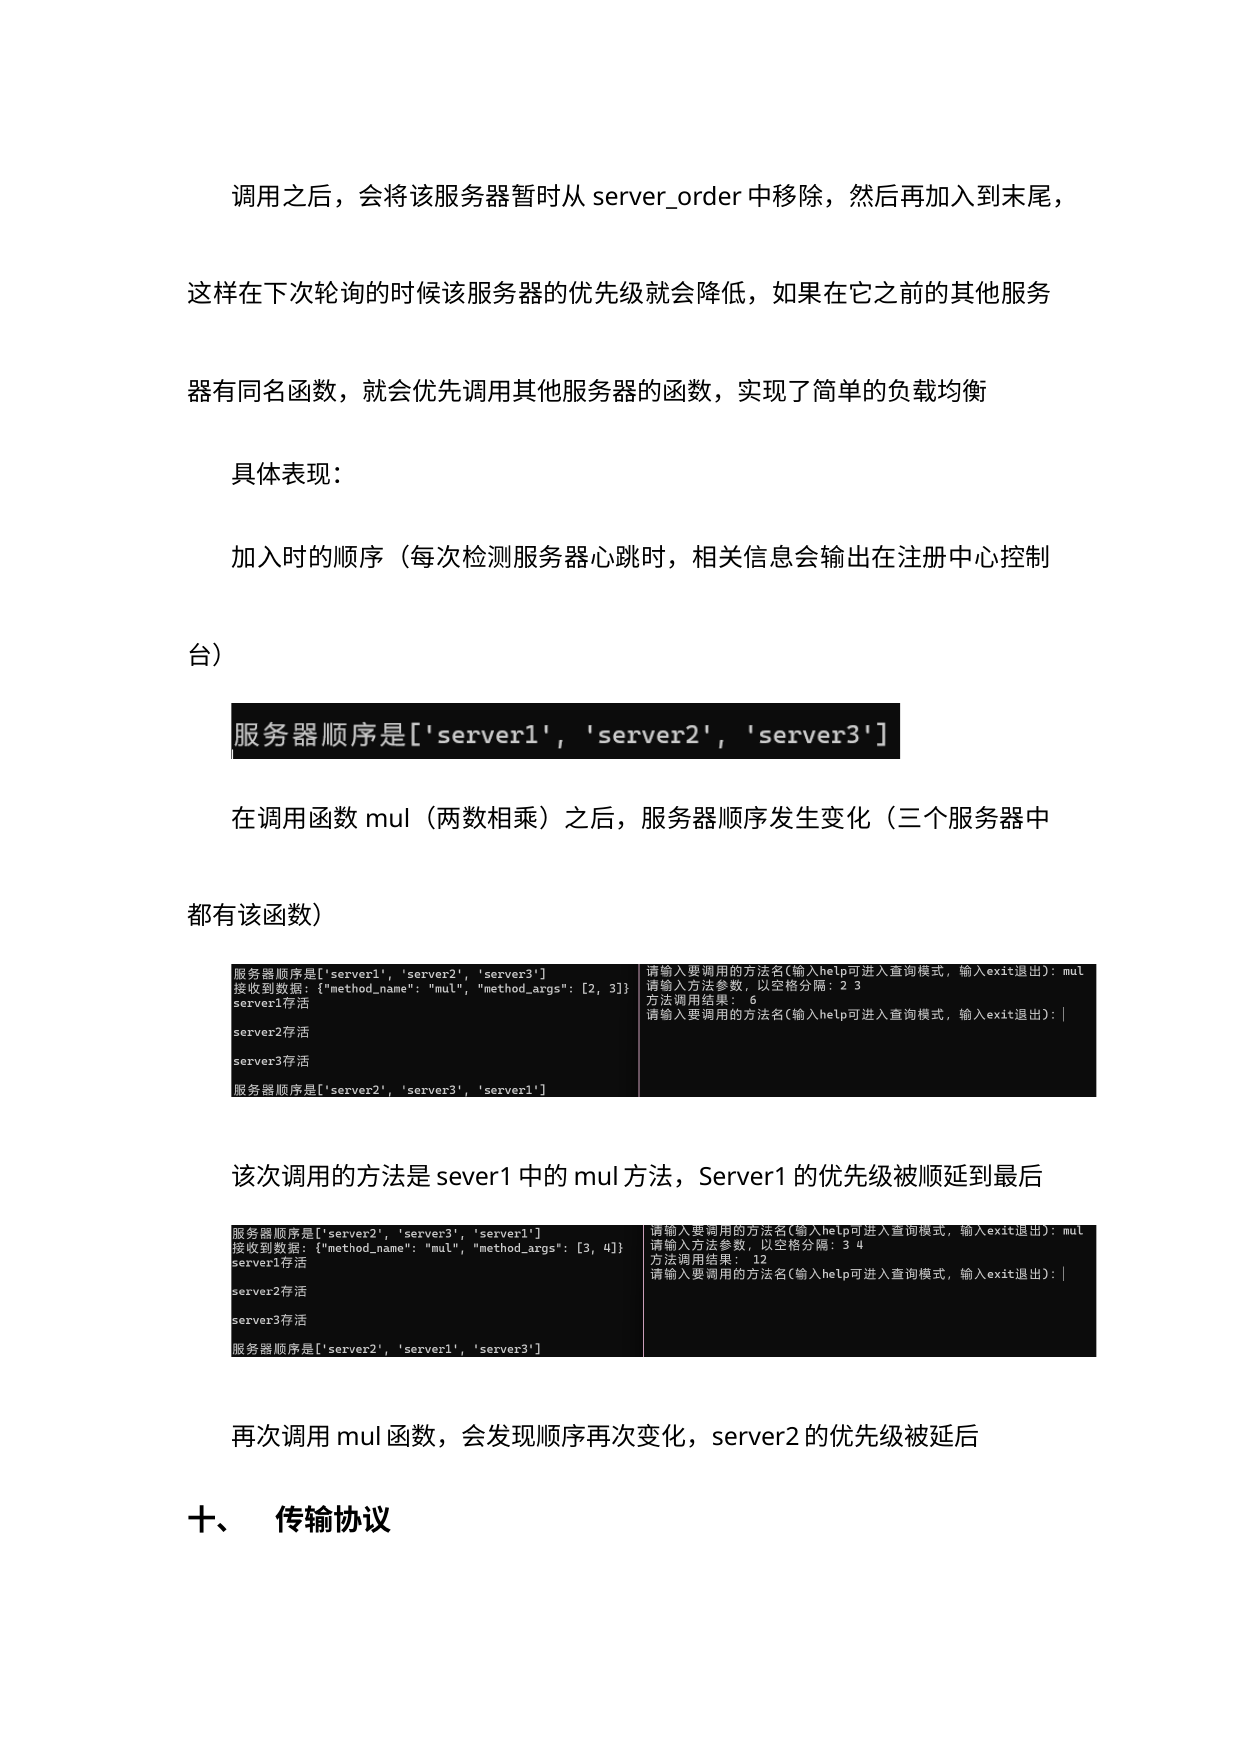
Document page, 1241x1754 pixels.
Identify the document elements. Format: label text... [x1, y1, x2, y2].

text 该次调用的方法是sever1中的mul方法，Server1的优先级被顺延到最后 [187, 1142, 1053, 1207]
picture [231, 1225, 1097, 1357]
text 具体表现： [187, 440, 1053, 505]
text 调用之后，会将该服务器暂时从server_order中移除，然后再加入到末尾，这样在下次轮询的时候该服务器的优先级就会降低，如果在它之前的其他服务器有同名函数，就会优先调用其他服务器的函数，实现了简单的负载均衡 [187, 162, 1053, 422]
list 传输协议 [187, 1485, 1053, 1550]
picture [231, 703, 901, 759]
text 再次调用mul函数，会发现顺序再次变化，server2的优先级被延后 [187, 1402, 1053, 1467]
picture [231, 964, 1097, 1097]
text 加入时的顺序（每次检测服务器心跳时，相关信息会输出在注册中心控制台） [187, 523, 1053, 686]
text 在调用函数mul（两数相乘）之后，服务器顺序发生变化（三个服务器中都有该函数） [187, 784, 1053, 946]
